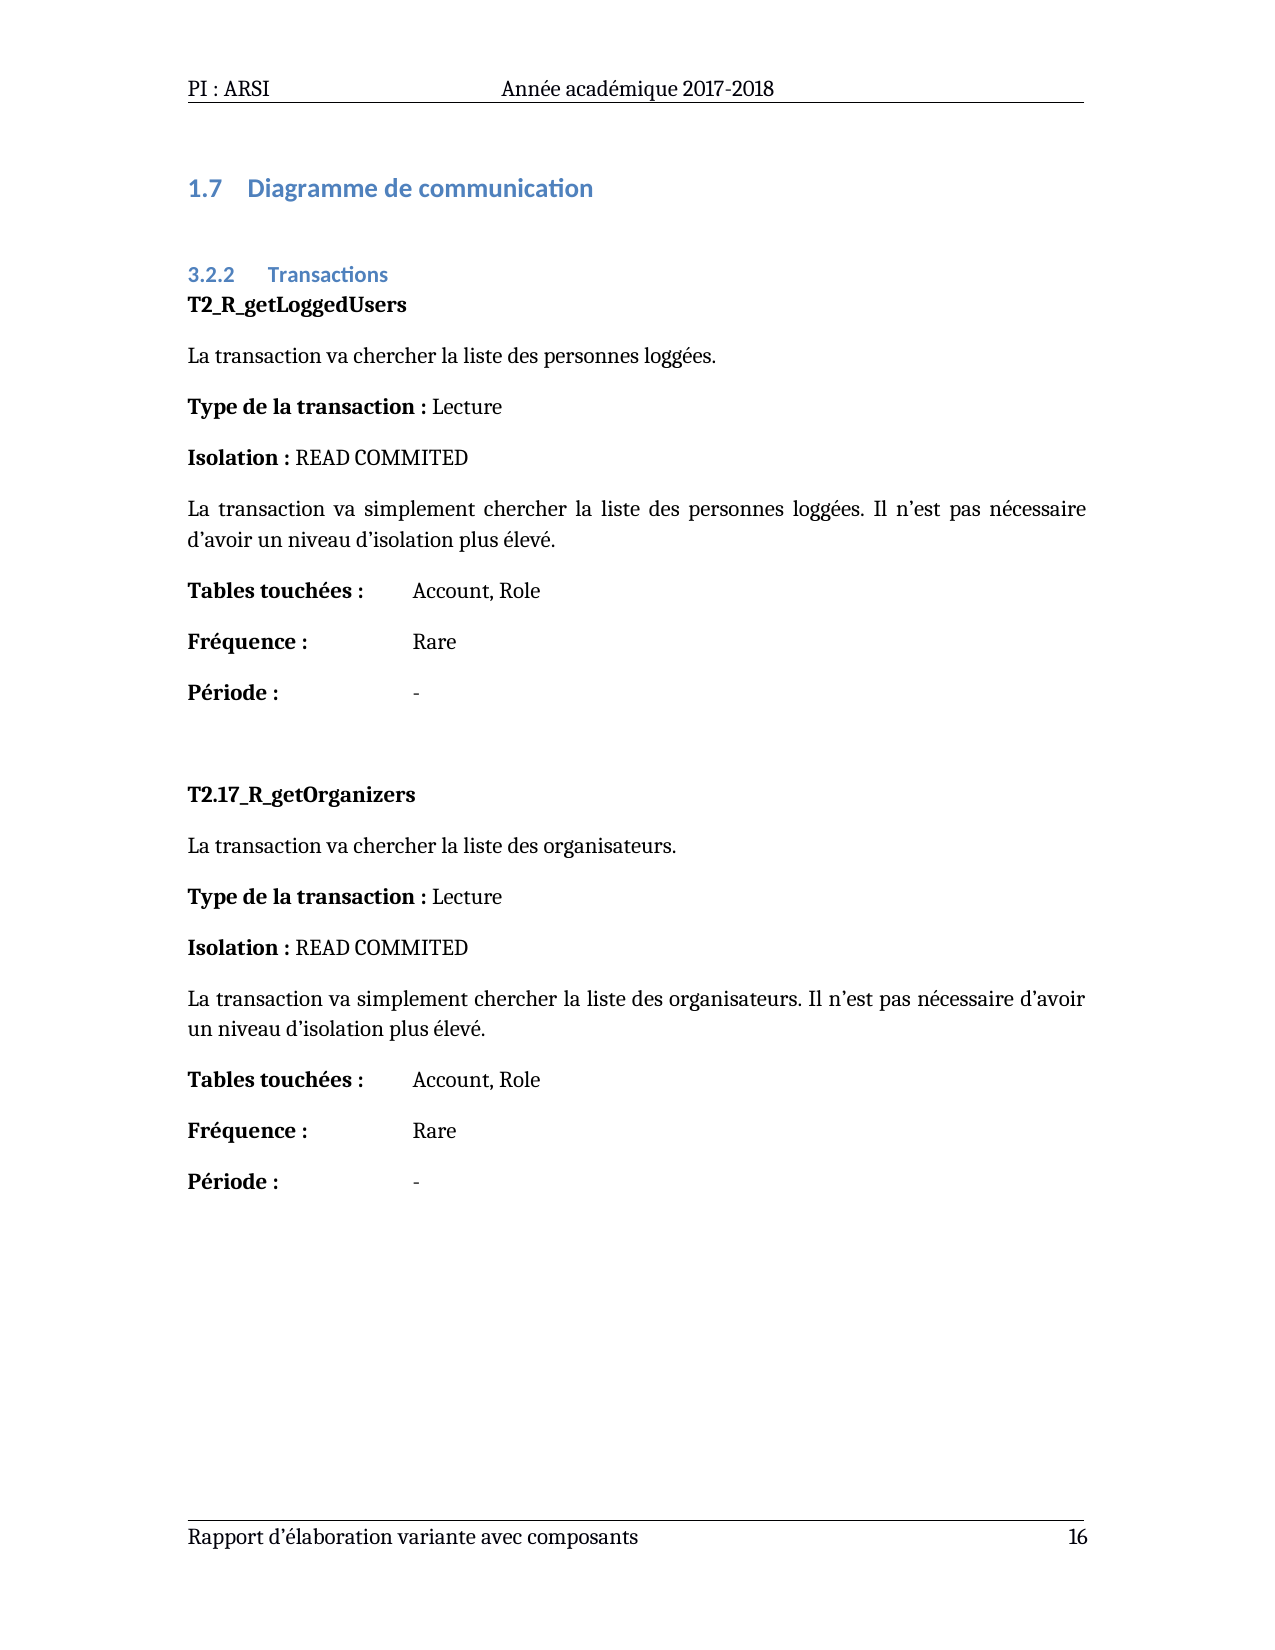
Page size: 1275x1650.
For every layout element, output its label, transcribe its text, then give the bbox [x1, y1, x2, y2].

text Type de la transaction : Lecture [187, 884, 1087, 910]
subtitle Diagramme de communication [187, 171, 1087, 204]
subtitle Transactions [187, 260, 1087, 288]
text T2.17_R_getOrganizers [187, 782, 1087, 808]
text La transaction va chercher la liste des personnes loggées. [187, 343, 1087, 369]
text Isolation : READ COMMITED [187, 935, 1087, 961]
text Fréquence : Rare [187, 1118, 1087, 1144]
text La transaction va simplement chercher la liste des organisateurs. Il n’est pas nécessaire d’avoir un niveau d’isolation plus élevé. [187, 986, 1087, 1042]
text La transaction va simplement chercher la liste des personnes loggées. Il n’est pas nécessaire d’avoir un niveau d’isolation plus élevé. [187, 496, 1087, 553]
text T2_R_getLoggedUsers [187, 292, 1087, 318]
text Période : - [187, 1169, 1087, 1195]
text Tables touchées : Account, Role [187, 577, 1087, 604]
text Tables touchées : Account, Role [187, 1067, 1087, 1093]
text Isolation : READ COMMITED [187, 445, 1087, 471]
text Période : - [187, 679, 1087, 706]
text Type de la transaction : Lecture [187, 394, 1087, 420]
text La transaction va chercher la liste des organisateurs. [187, 833, 1087, 859]
text Fréquence : Rare [187, 628, 1087, 655]
